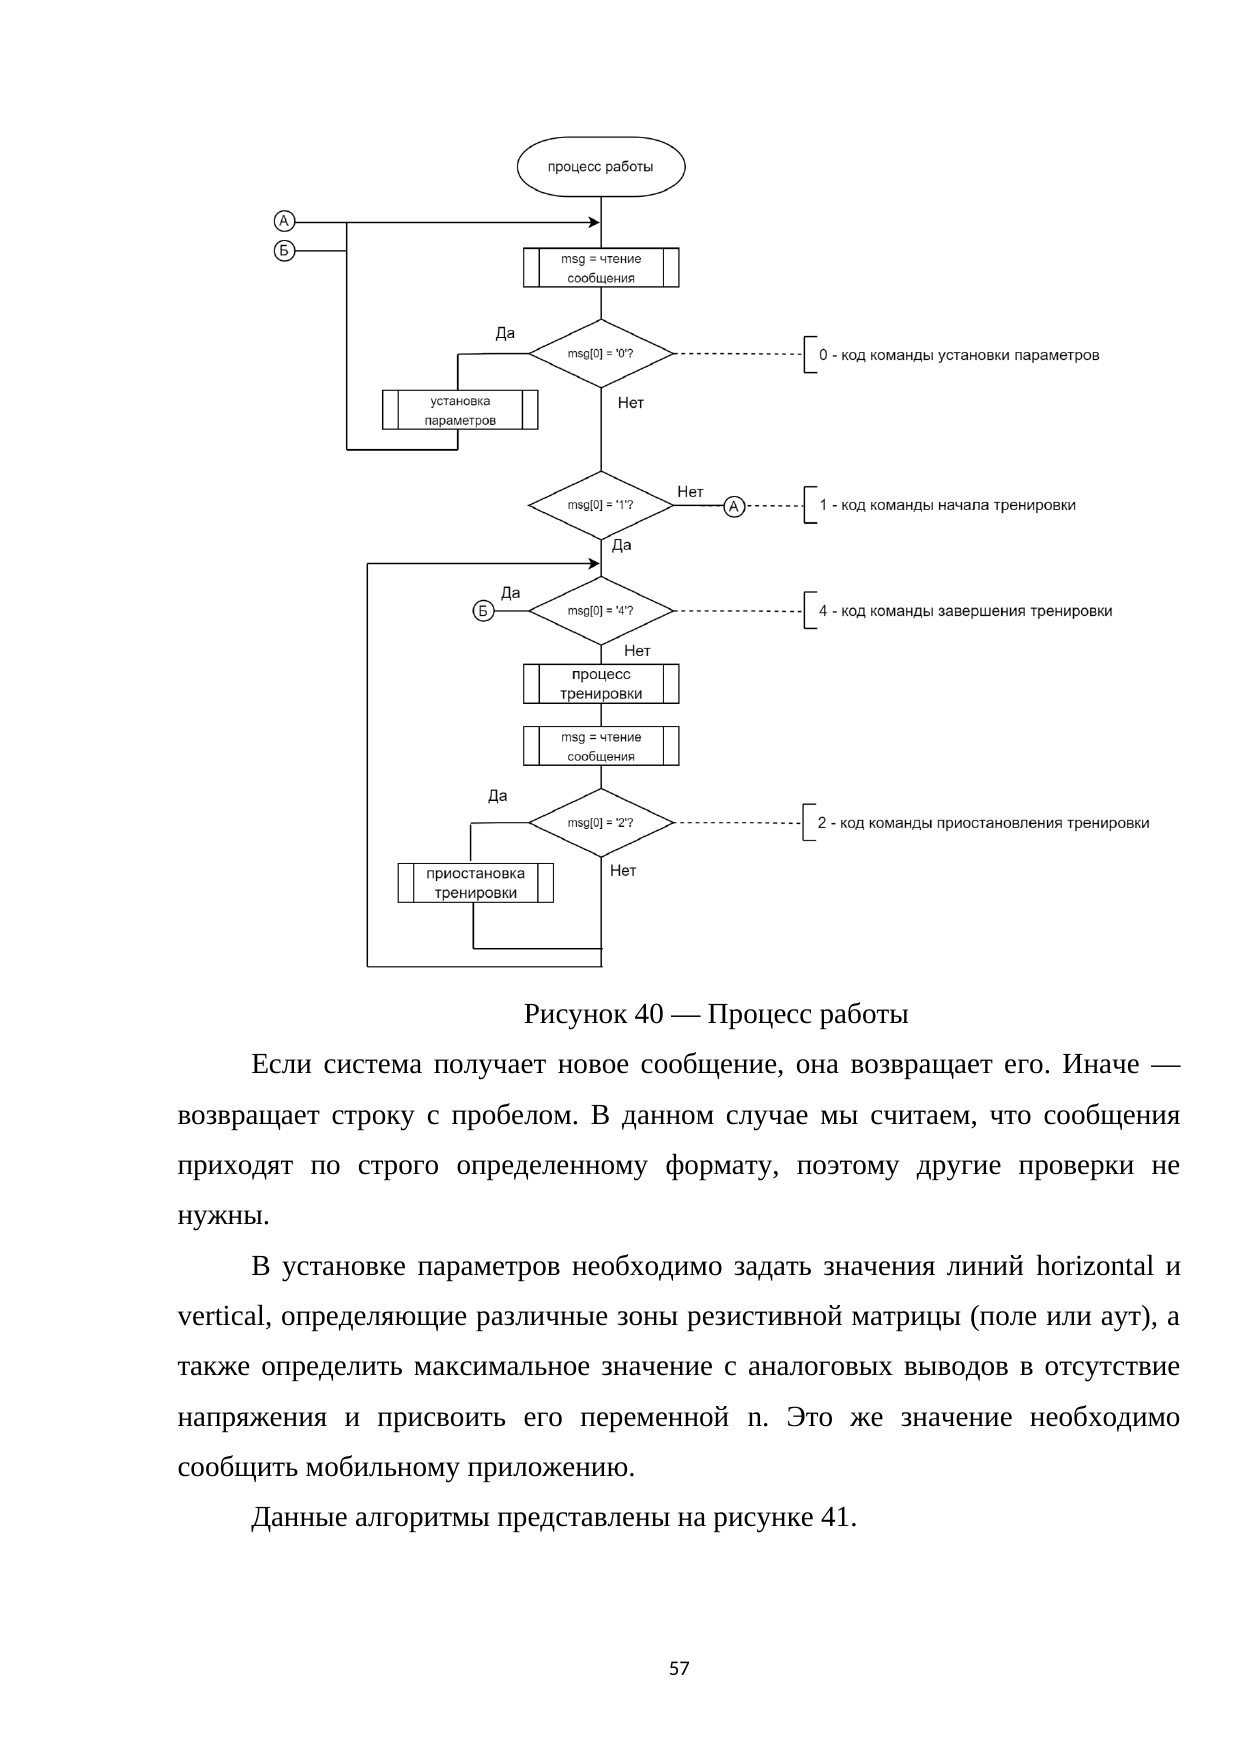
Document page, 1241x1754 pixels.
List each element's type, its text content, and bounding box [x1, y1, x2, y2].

text В установке параметров необходимо задать значения линий horizontal и vertical, определяющие различные зоны резистивной матрицы (поле или аут), а также определить максимальное значение с аналоговых выводов в отсутствие напряжения и присвоить его переменной n. Это же значение необходимо сообщить мобильному приложению. [177, 1248, 1181, 1482]
text Данные алгоритмы представлены на рисунке 41. [177, 1499, 1181, 1533]
picture [259, 118, 1173, 984]
text Если система получает новое сообщение, она возвращает его. Иначе — возвращает строку с пробелом. В данном случае мы считаем, что сообщения приходят по строго определенному формату, поэтому другие проверки не нужны. [177, 1046, 1181, 1231]
text Рисунок 40 — Процесс работы [177, 996, 1181, 1030]
